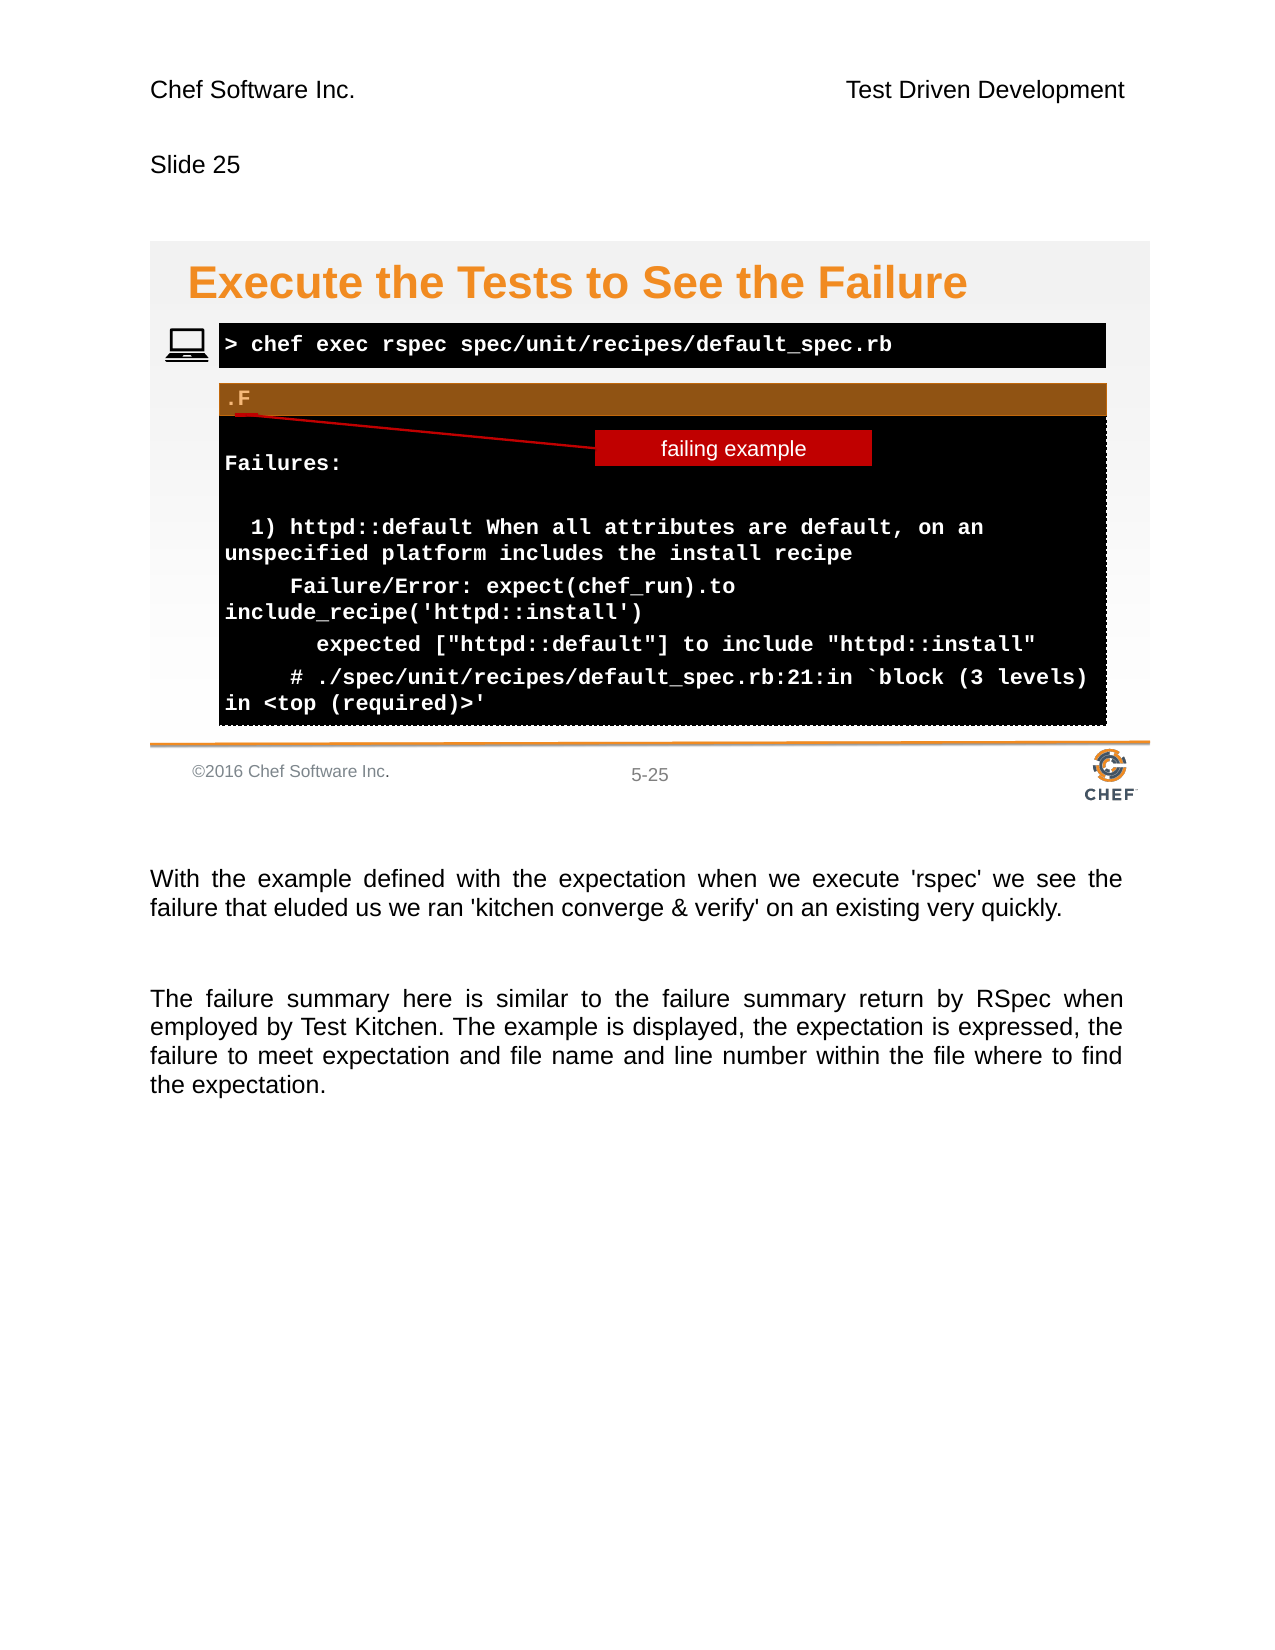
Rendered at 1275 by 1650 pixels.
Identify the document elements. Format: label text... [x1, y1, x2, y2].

text Slide 25 [150, 150, 1125, 179]
text The failure summary here is similar to the failure summary return by RSpec when employed by Test Kitchen. The example is displayed, the expectation is expressed, the failure to meet expectation and file name and line number within the file where to find the expectation. [150, 983, 1125, 1098]
text With the example defined with the expectation when we execute 'rspec' we see the failure that eluded us we ran 'kitchen converge & verify' on an existing very quickly. [150, 864, 1125, 921]
